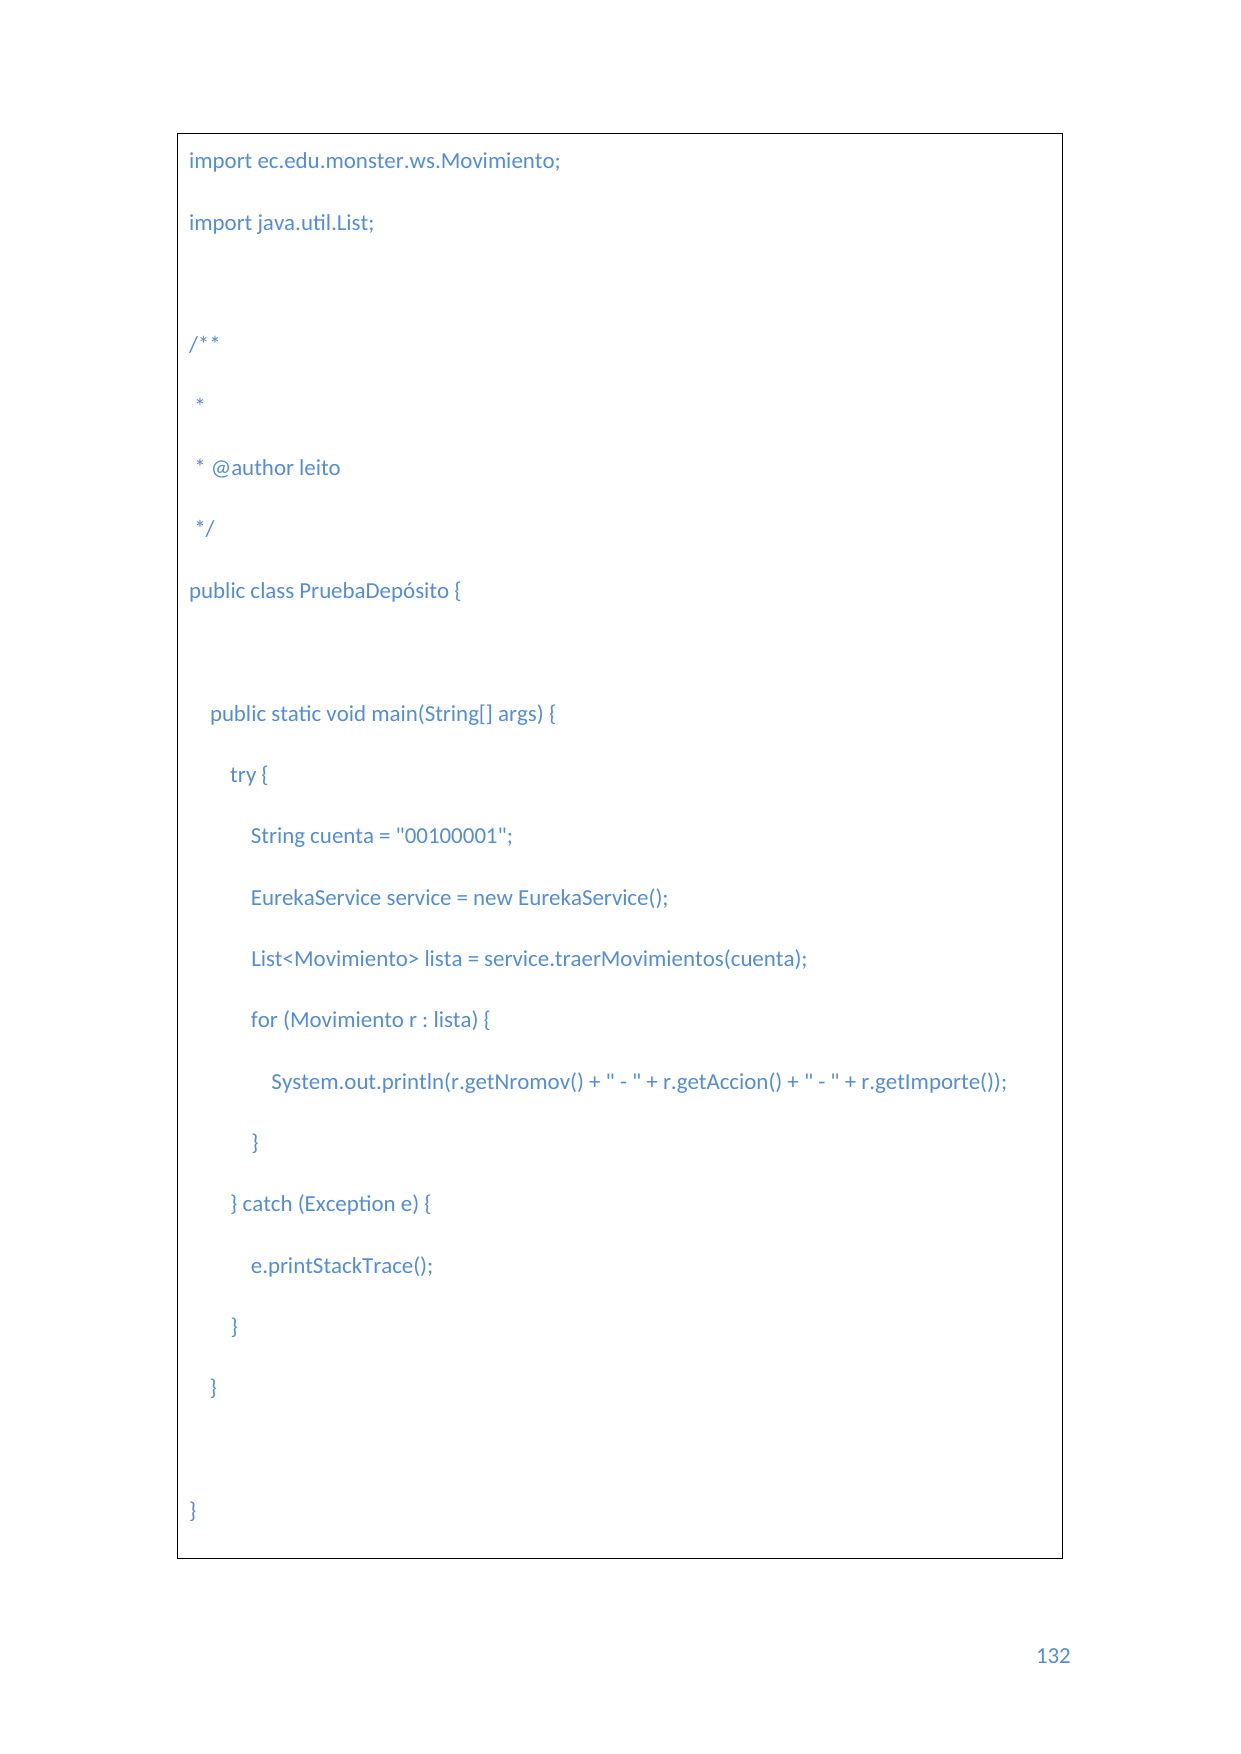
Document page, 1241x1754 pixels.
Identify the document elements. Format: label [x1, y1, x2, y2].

table_header [178, 134, 1062, 1558]
